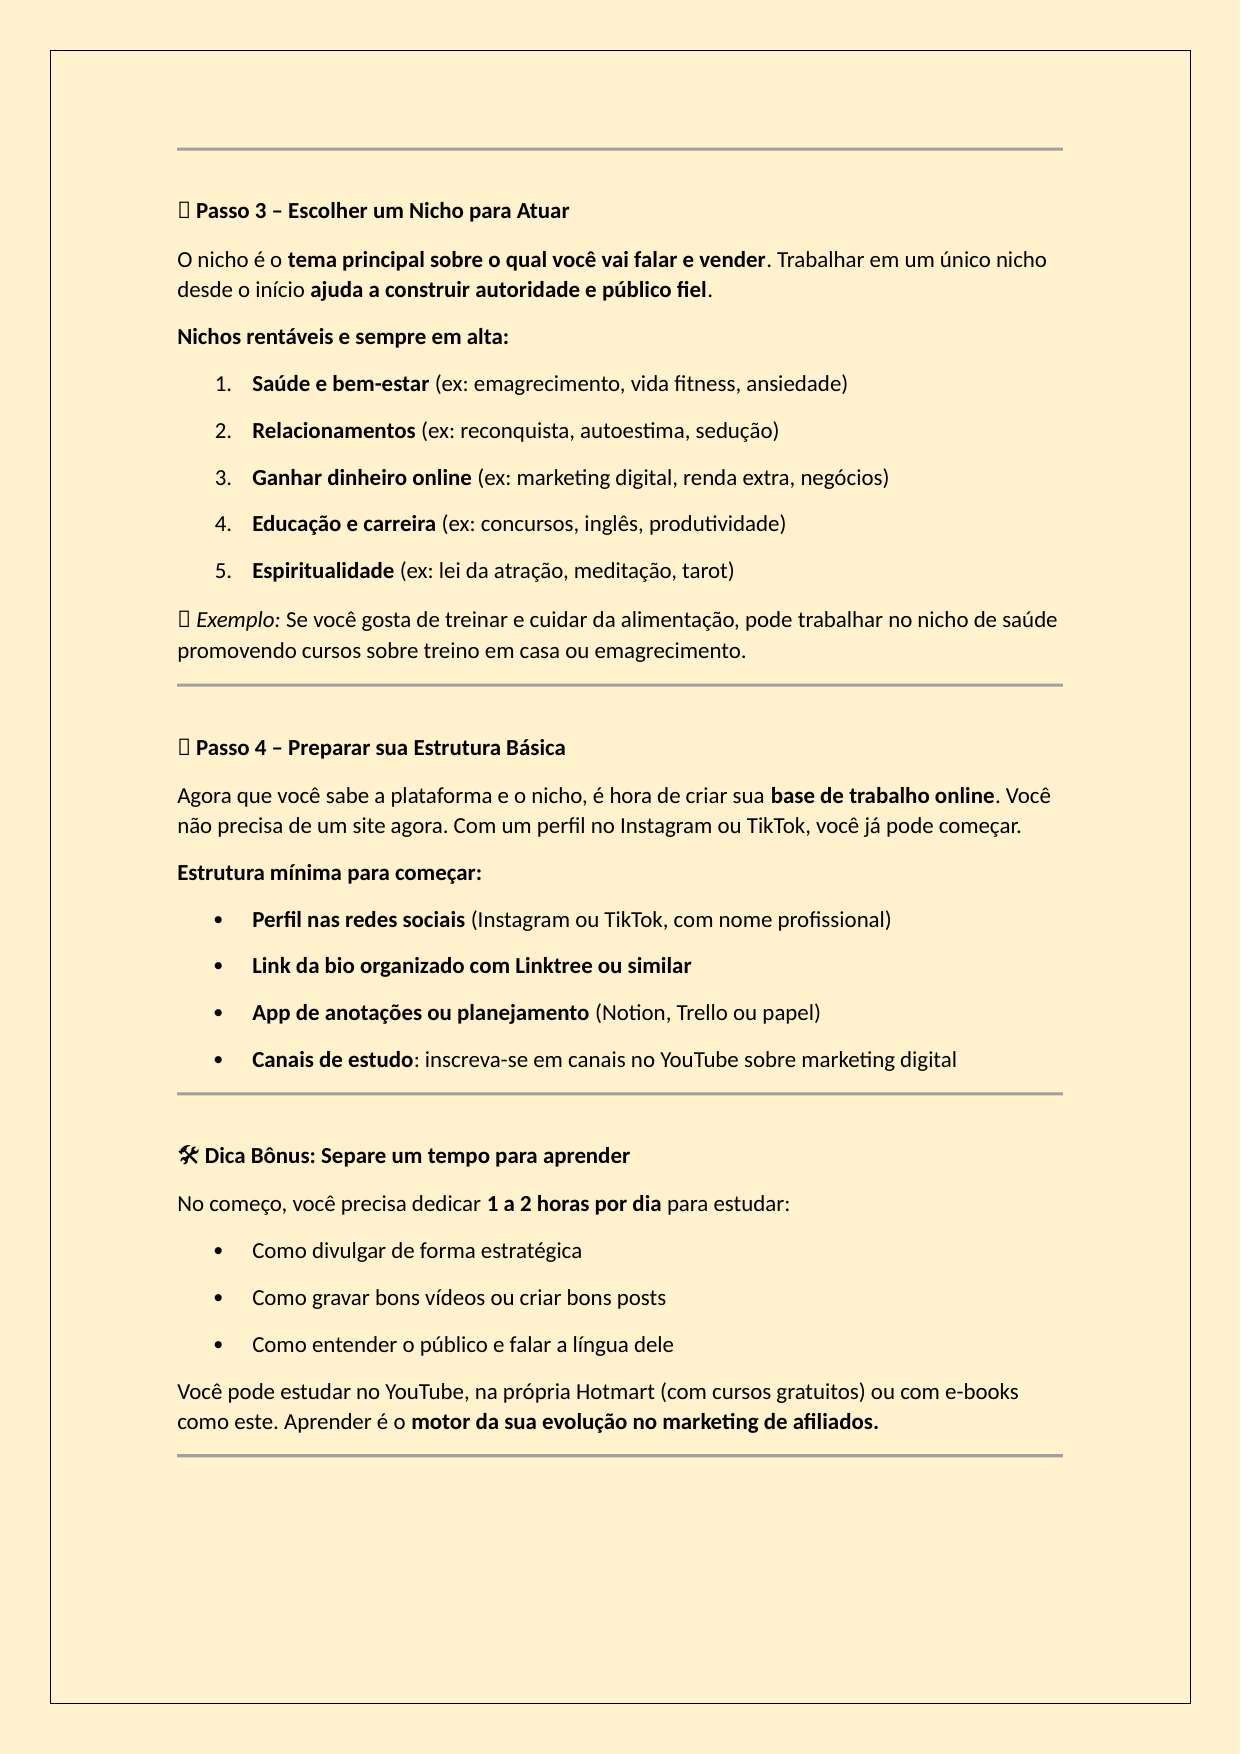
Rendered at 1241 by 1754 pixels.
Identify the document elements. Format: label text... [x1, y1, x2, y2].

text O nicho é o tema principal sobre o qual você vai falar e vender. Trabalhar em um único nicho desde o início ajuda a construir autoridade e público fiel. [177, 245, 1063, 303]
list Como divulgar de forma estratégica [214, 1236, 1063, 1264]
text 🎯 Passo 3 – Escolher um Nicho para Atuar [177, 194, 1063, 226]
list Educação e carreira (ex: concursos, inglês, produtividade) [214, 509, 1063, 537]
list Espiritualidade (ex: lei da atração, meditação, tarot) [214, 556, 1063, 584]
text Agora que você sabe a plataforma e o nicho, é hora de criar sua base de trabalho online. Você não precisa de um site agora. Com um perfil no Instagram ou TikTok, você já pode começar. [177, 781, 1063, 839]
text Estrutura mínima para começar: [177, 858, 1063, 886]
list Ganhar dinheiro online (ex: marketing digital, renda extra, negócios) [214, 463, 1063, 491]
list Perfil nas redes sociais (Instagram ou TikTok, com nome profissional) [214, 905, 1063, 933]
text No começo, você precisa dedicar 1 a 2 horas por dia para estudar: [177, 1189, 1063, 1218]
list Como entender o público e falar a língua dele [214, 1330, 1063, 1358]
list Canais de estudo: inscreva-se em canais no YouTube sobre marketing digital [214, 1045, 1063, 1073]
text 💡 Exemplo: Se você gosta de treinar e cuidar da alimentação, pode trabalhar no nicho de saúde promovendo cursos sobre treino em casa ou emagrecimento. [177, 603, 1063, 665]
list Como gravar bons vídeos ou criar bons posts [214, 1283, 1063, 1311]
list Link da bio organizado com Linktree ou similar [214, 952, 1063, 980]
text 🧱 Passo 4 – Preparar sua Estrutura Básica [177, 730, 1063, 762]
list Saúde e bem-estar (ex: emagrecimento, vida fitness, ansiedade) [214, 369, 1063, 397]
text Nichos rentáveis e sempre em alta: [177, 322, 1063, 350]
list App de anotações ou planejamento (Notion, Trello ou papel) [214, 998, 1063, 1027]
text 🛠️ Dica Bônus: Separe um tempo para aprender [177, 1139, 1063, 1170]
text Você pode estudar no YouTube, na própria Hotmart (com cursos gratuitos) ou com e-books como este. Aprender é o motor da sua evolução no marketing de afiliados. [177, 1377, 1063, 1435]
list Relacionamentos (ex: reconquista, autoestima, sedução) [214, 416, 1063, 444]
